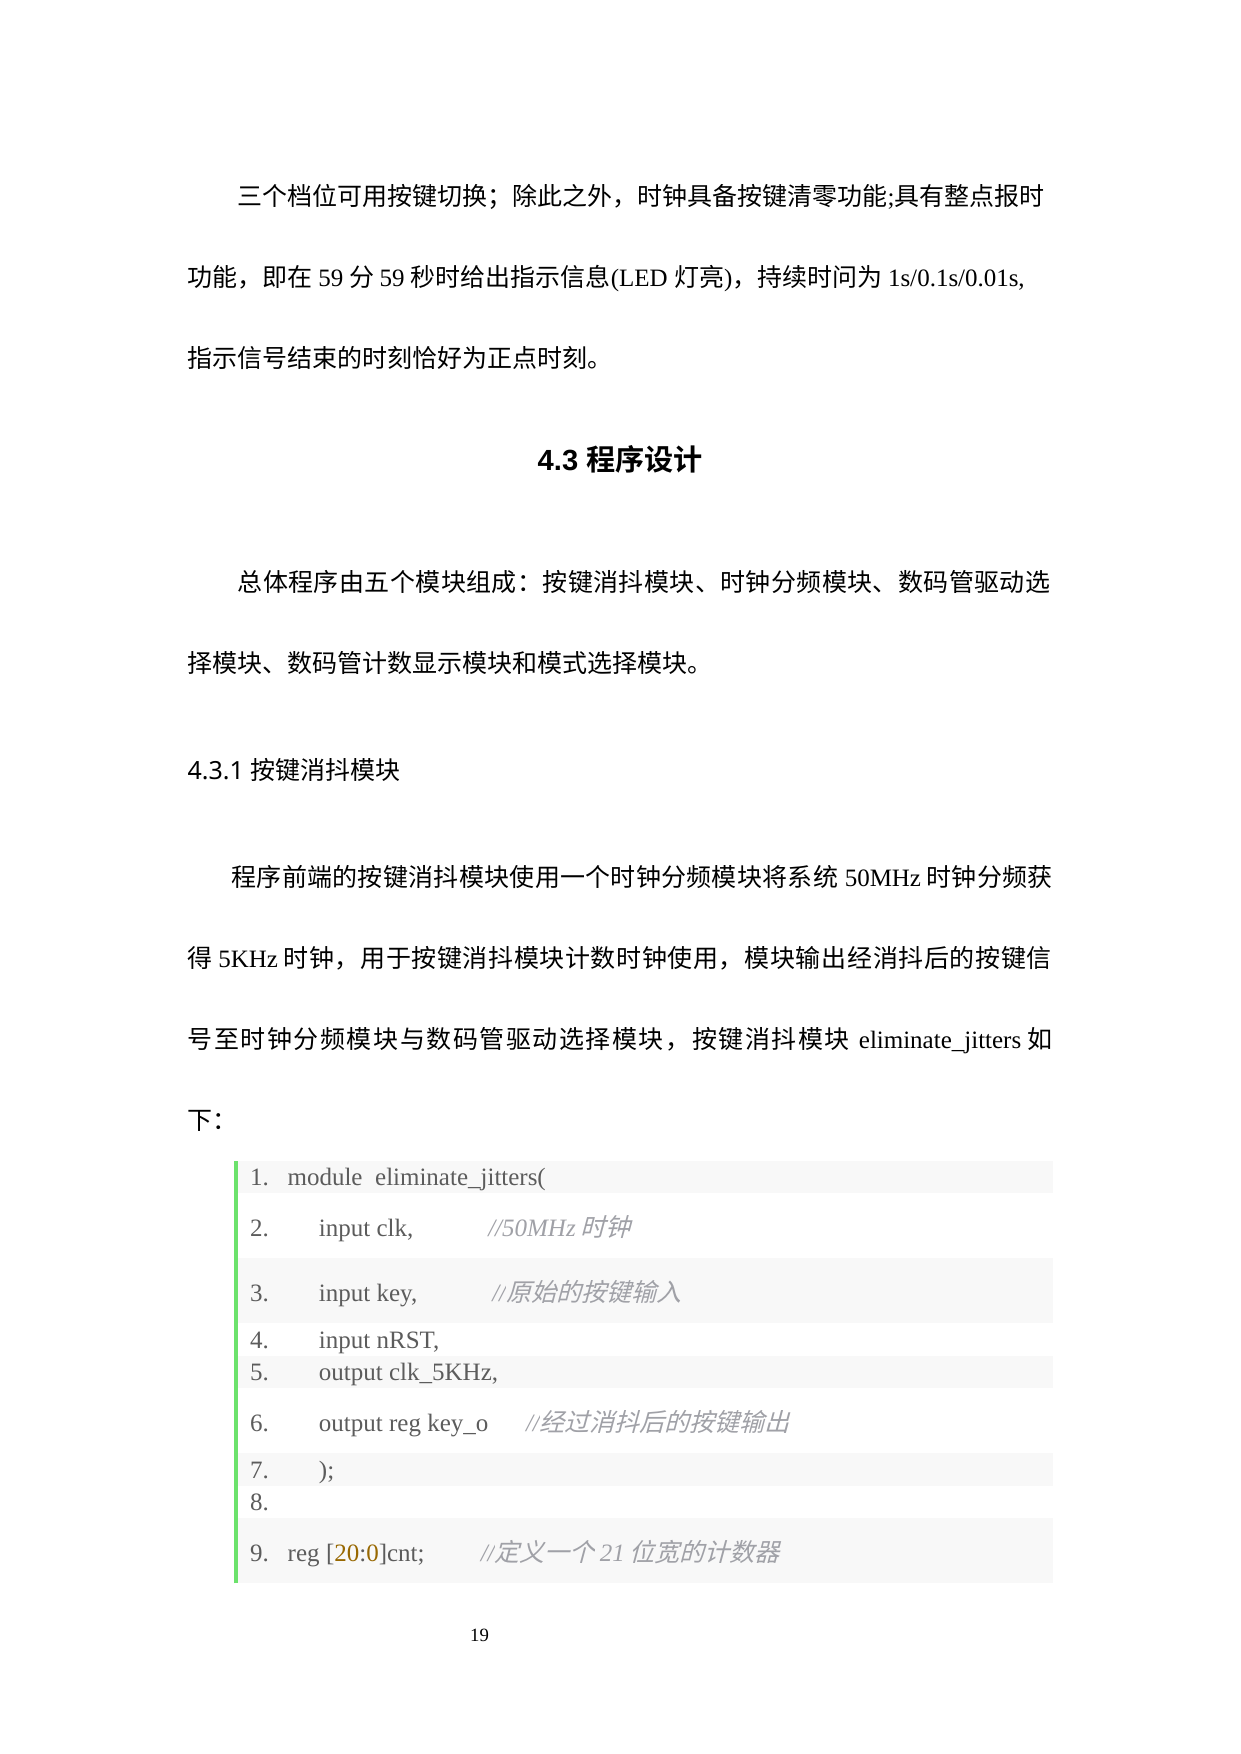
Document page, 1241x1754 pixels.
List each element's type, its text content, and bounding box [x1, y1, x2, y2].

list module eliminate_jitters( [238, 1161, 1053, 1193]
list ); [238, 1453, 1053, 1486]
subtitle 4.3 程序设计 [187, 426, 1053, 491]
list input key, //原始的按键输入 [238, 1258, 1053, 1323]
list output clk_5KHz, [238, 1356, 1053, 1388]
text 程序前端的按键消抖模块使用一个时钟分频模块将系统50MHz时钟分频获得5KHz时钟，用于按键消抖模块计数时钟使用，模块输出经消抖后的按键信号至时钟分频模块与数码管驱动选择模块，按键消抖模块eliminate_jitters如下： [187, 843, 1053, 1151]
list input clk, //50MHz时钟 [238, 1193, 1053, 1258]
text 三个档位可用按键切换；除此之外，时钟具备按键清零功能;具有整点报时功能，即在 59 分59 秒时给出指示信息(LED 灯亮)，持续时问为 1s/0.1s/0.01s, 指示信号结束的时刻恰好为正点时刻。 [187, 162, 1053, 389]
list output reg key_o //经过消抖后的按键输出 [238, 1388, 1053, 1453]
text 4.3.1 按键消抖模块 [187, 736, 1053, 801]
list input nRST, [238, 1323, 1053, 1356]
text 总体程序由五个模块组成：按键消抖模块、时钟分频模块、数码管驱动选择模块、数码管计数显示模块和模式选择模块。 [187, 548, 1053, 694]
list reg [20:0]cnt; //定义一个21位宽的计数器 [238, 1518, 1053, 1583]
